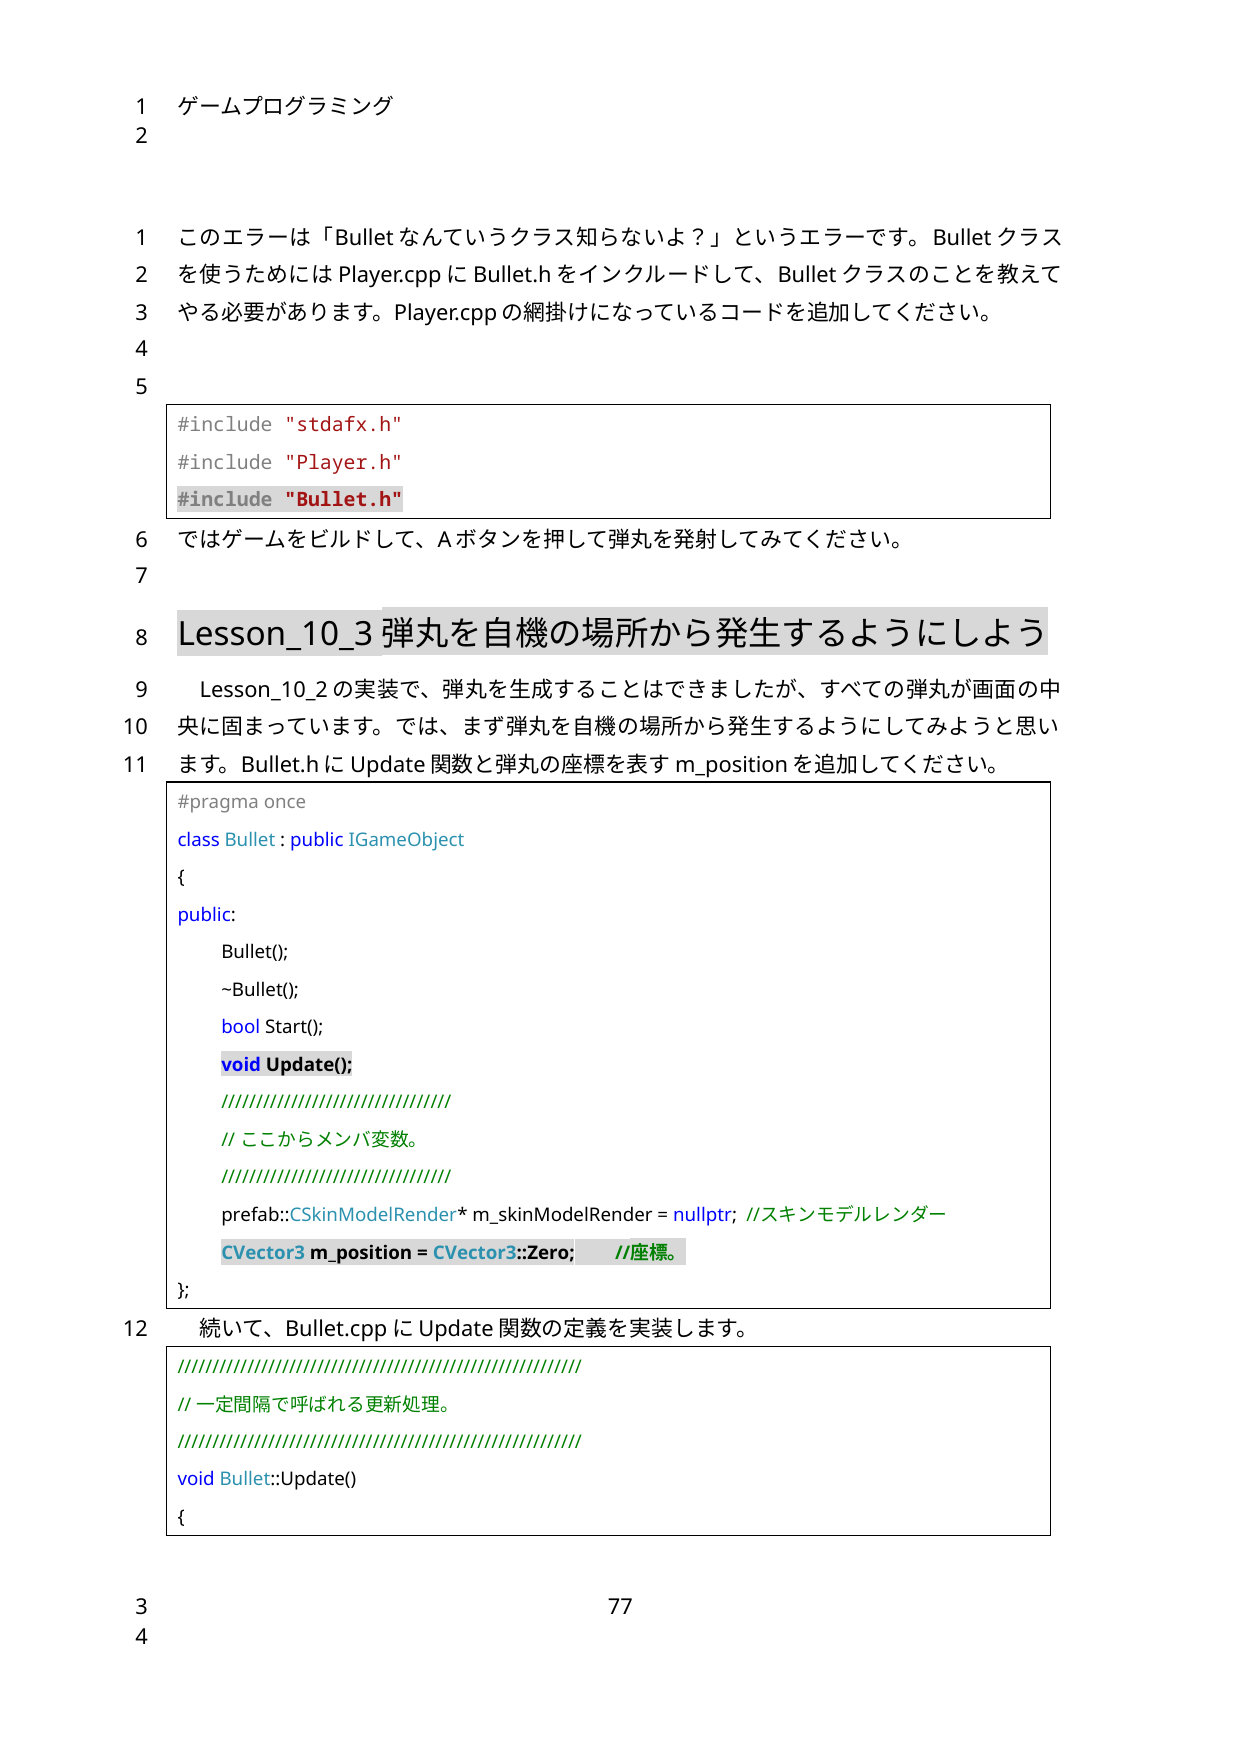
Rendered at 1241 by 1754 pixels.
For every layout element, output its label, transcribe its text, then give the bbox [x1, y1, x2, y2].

table_header #include "stdafx.h" #include "Player.h" #include "Bullet.h" [167, 405, 1050, 518]
text Lesson_10_2の実装で、弾丸を生成することはできましたが、すべての弾丸が画面の中央に固まっています。では、まず弾丸を自機の場所から発生するようにしてみようと思います。Bullet.hにUpdate関数と弾丸の座標を表すm_positionを追加してください。 [177, 669, 1063, 781]
text このエラーは「Bulletなんていうクラス知らないよ？」というエラーです。Bulletクラスを使うためにはPlayer.cppにBullet.hをインクルードして、Bulletクラスのことを教えてやる必要があります。Player.cppの網掛けになっているコードを追加してください。 [177, 217, 1063, 329]
text ではゲームをビルドして、Aボタンを押して弾丸を発射してみてください。 [177, 519, 1063, 556]
text 続いて、Bullet.cppにUpdate関数の定義を実装します。 [177, 1308, 1063, 1346]
table_header #pragma once class Bullet : public IGameObject { public: Bullet(); ~Bullet(); bool Start(); void Update(); ///////////////////////////////// // ここからメンバ変数。 ///////////////////////////////// prefab::CSkinModelRender* m_skinModelRender = nullptr; //スキンモデルレンダー CVector3 m_position = CVector3::Zero; //座標。 }; [167, 783, 1050, 1307]
subtitle Lesson_10_3 弾丸を自機の場所から発生するようにしよう [177, 594, 1063, 669]
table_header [167, 1347, 1050, 1534]
